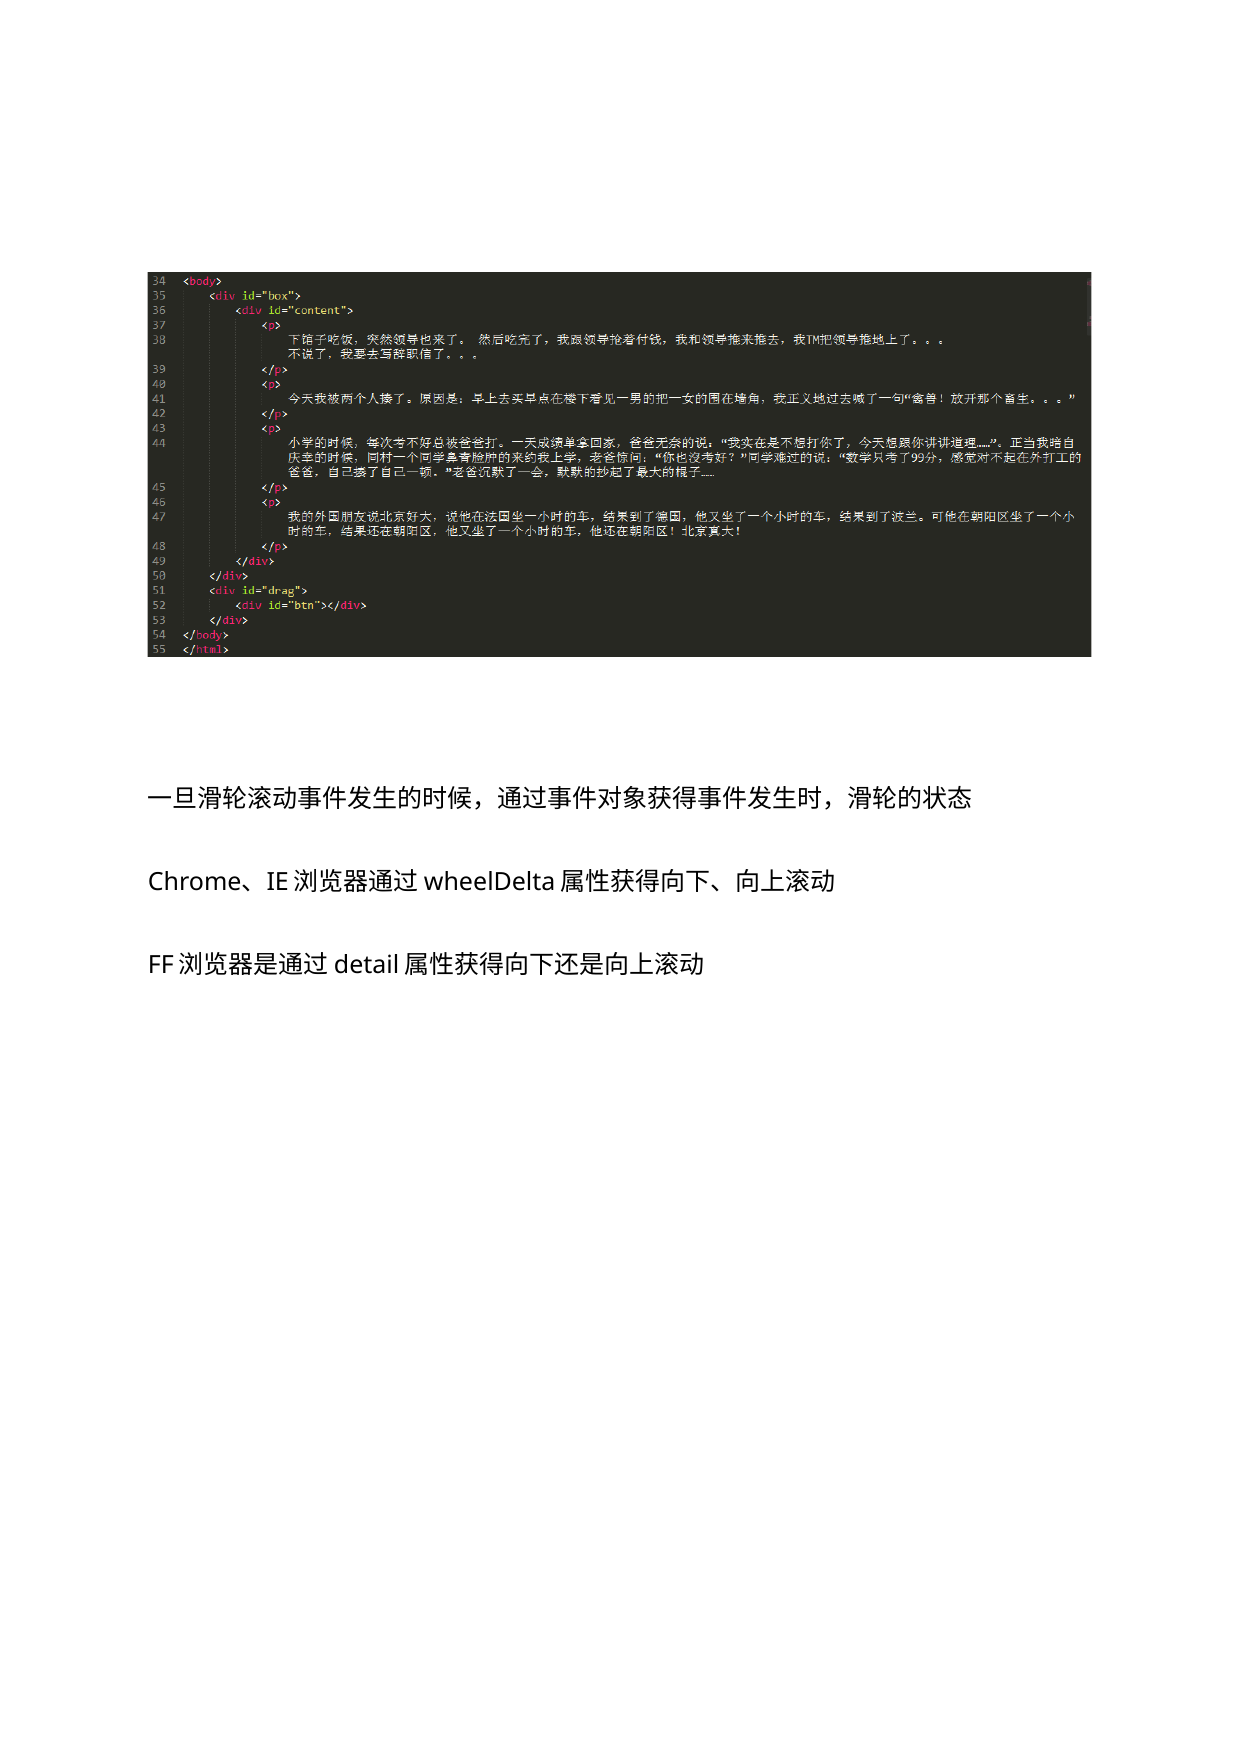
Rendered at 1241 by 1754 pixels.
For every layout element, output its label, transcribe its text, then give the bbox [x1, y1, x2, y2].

text Chrome、IE浏览器通过wheelDelta属性获得向下、向上滚动 [148, 847, 1092, 912]
picture [147, 272, 1092, 657]
text FF浏览器是通过detail属性获得向下还是向上滚动 [148, 930, 1092, 995]
text 一旦滑轮滚动事件发生的时候，通过事件对象获得事件发生时，滑轮的状态 [148, 764, 1092, 829]
